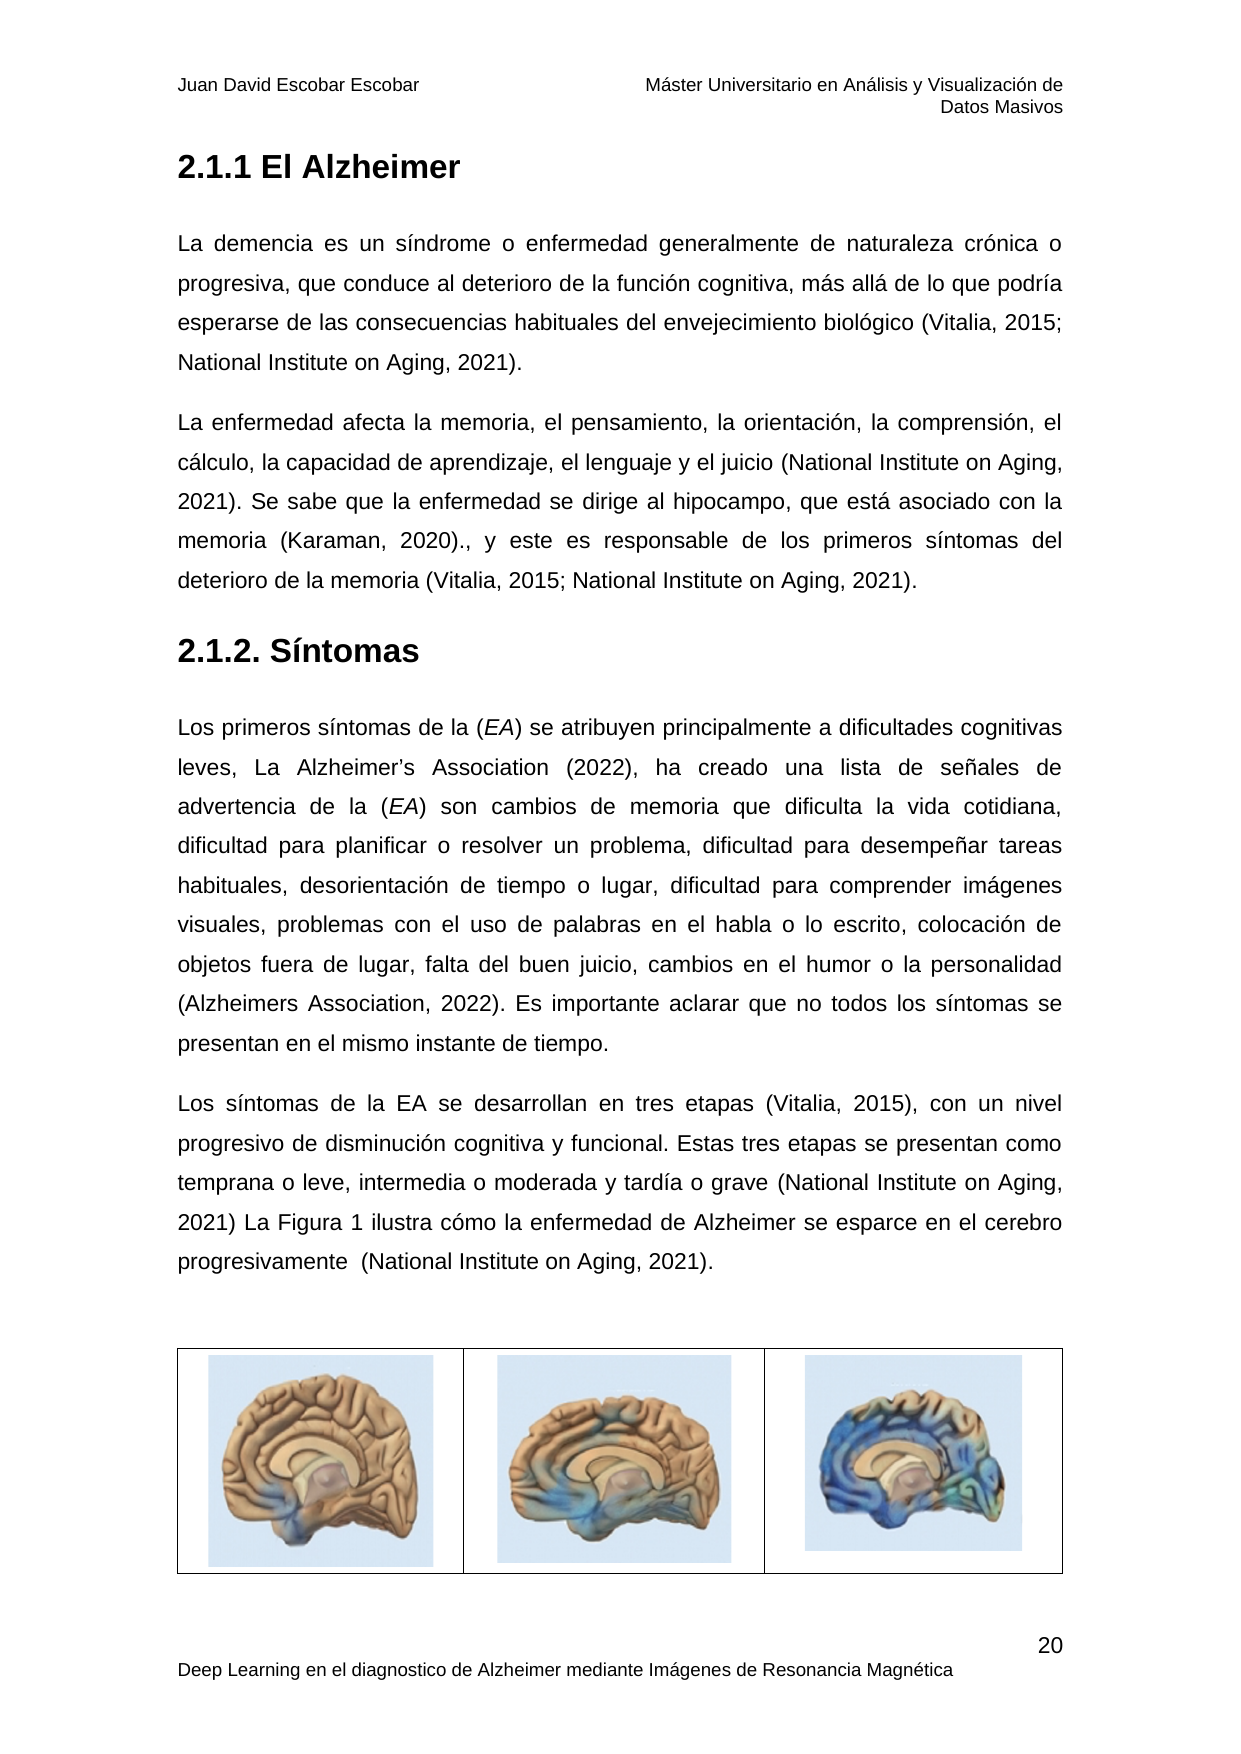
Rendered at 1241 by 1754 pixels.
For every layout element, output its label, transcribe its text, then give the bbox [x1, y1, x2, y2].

picture [804, 1355, 1023, 1551]
subtitle 2.1.2. Síntomas [177, 631, 1063, 670]
text La demencia es un síndrome o enfermedad generalmente de naturaleza crónica o progresiva, que conduce al deterioro de la función cognitiva, más allá de lo que podría esperarse de las consecuencias habituales del envejecimiento biológico (Vitalia, 2015; National Institute on Aging, 2021). [177, 230, 1063, 375]
table_header [464, 1349, 764, 1573]
picture [208, 1355, 434, 1567]
text Los síntomas de la EA se desarrollan en tres etapas (Vitalia, 2015), con un nivel progresivo de disminución cognitiva y funcional. Estas tres etapas se presentan como temprana o leve, intermedia o moderada y tardía o grave La Figura 1 ilustra cómo la enfermedad de Alzheimer se esparce en el cerebro progresivamente . [177, 1090, 1063, 1274]
subtitle 2.1.1 El Alzheimer [177, 148, 1063, 186]
picture [497, 1355, 732, 1563]
text Los primeros síntomas de la (EA) se atribuyen principalmente a dificultades cognitivas leves, La Alzheimer’s Association (2022), ha creado una lista de señales de advertencia de la (EA) son cambios de memoria que dificulta la vida cotidiana, dificultad para planificar o resolver un problema, dificultad para desempeñar tareas habituales, desorientación de tiempo o lugar, dificultad para comprender imágenes visuales, problemas con el uso de palabras en el habla o lo escrito, colocación de objetos fuera de lugar, falta del buen juicio, cambios en el humor o la personalidad . Es importante aclarar que no todos los síntomas se presentan en el mismo instante de tiempo. [177, 714, 1063, 1056]
table_header [178, 1349, 463, 1573]
text La enfermedad afecta la memoria, el pensamiento, la orientación, la comprensión, el cálculo, la capacidad de aprendizaje, el lenguaje y el juicio . Se sabe que la enfermedad se dirige al hipocampo, que está asociado con la memoria ., y este es responsable de los primeros síntomas del deterioro de la memoria (Vitalia, 2015; National Institute on Aging, 2021). [177, 409, 1063, 593]
table_header [765, 1349, 1062, 1573]
